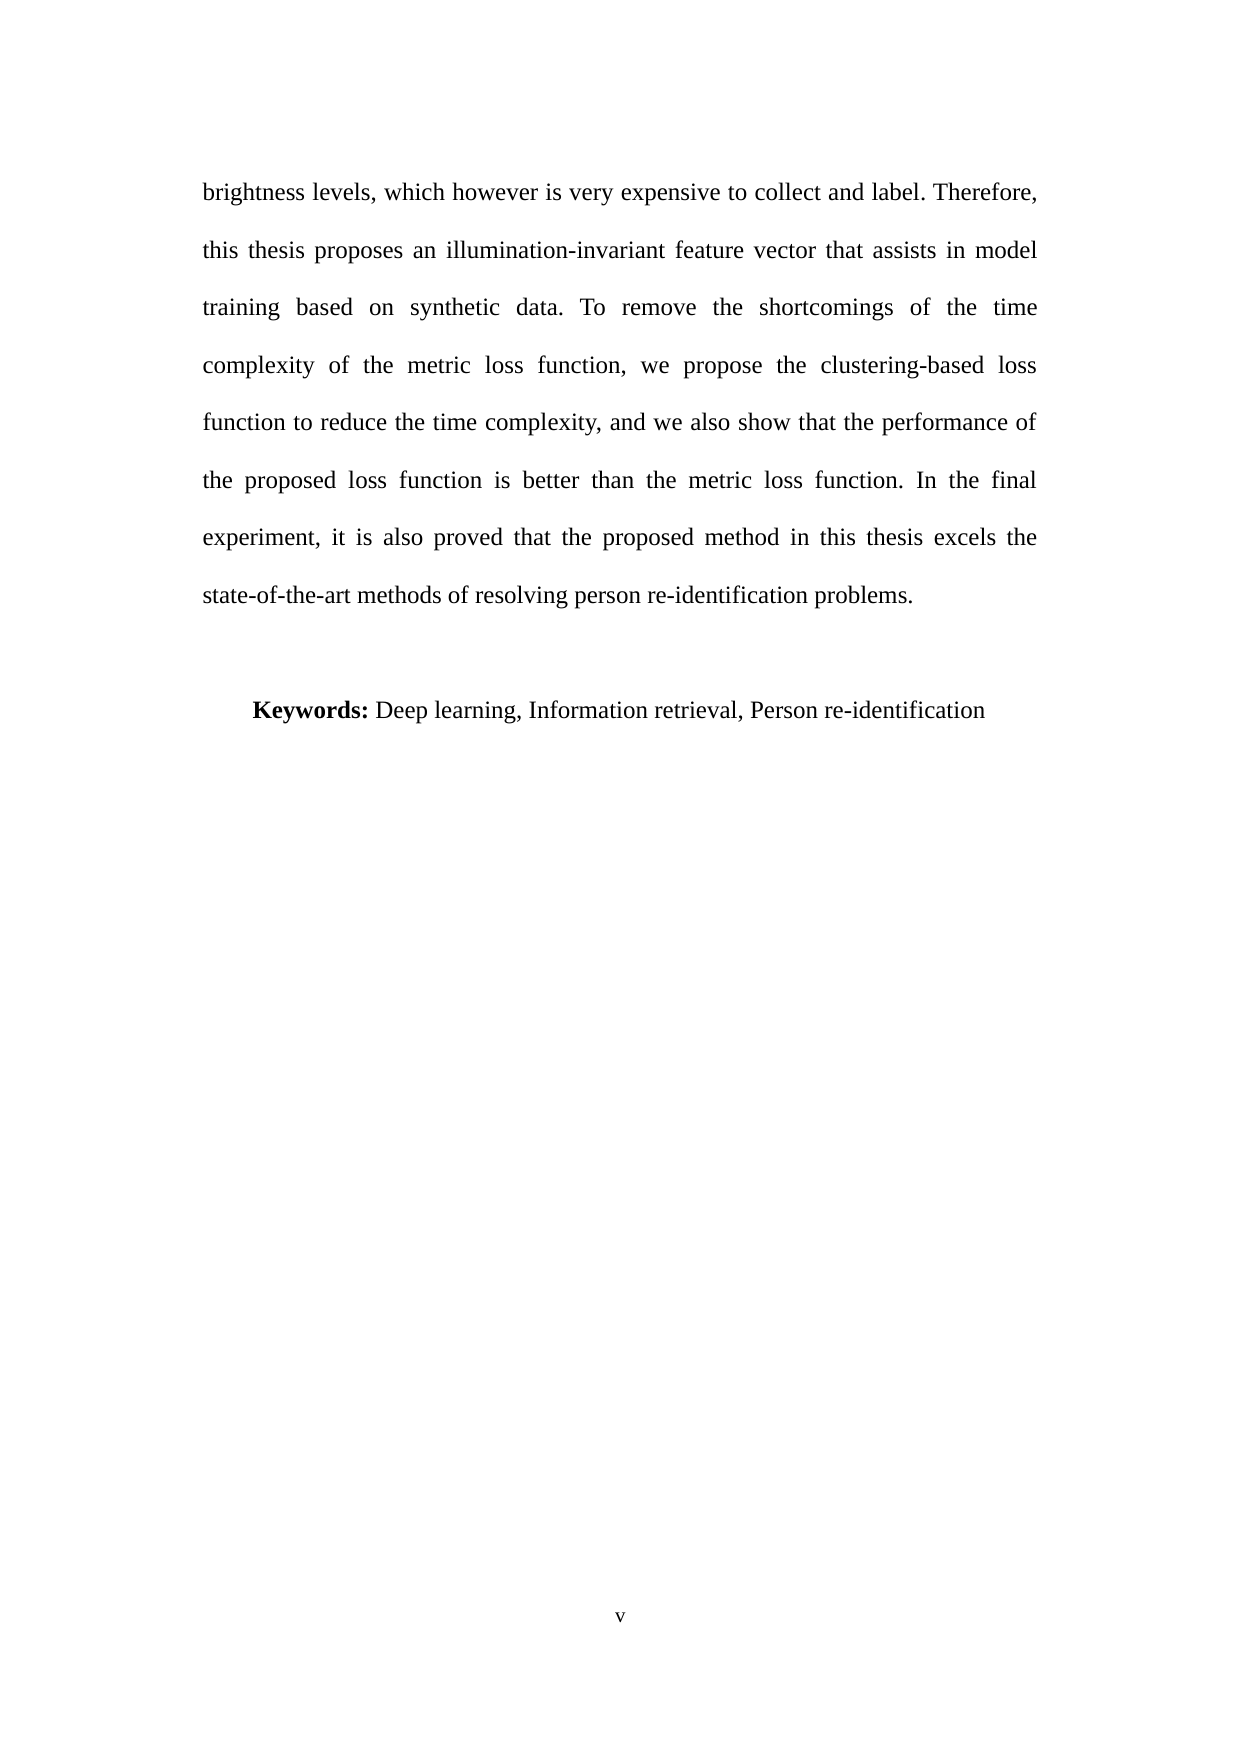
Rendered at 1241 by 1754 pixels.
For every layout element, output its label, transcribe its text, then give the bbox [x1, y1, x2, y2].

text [202, 177, 1038, 608]
text Keywords: Deep learning, Information retrieval, Person re-identification [202, 695, 1038, 723]
